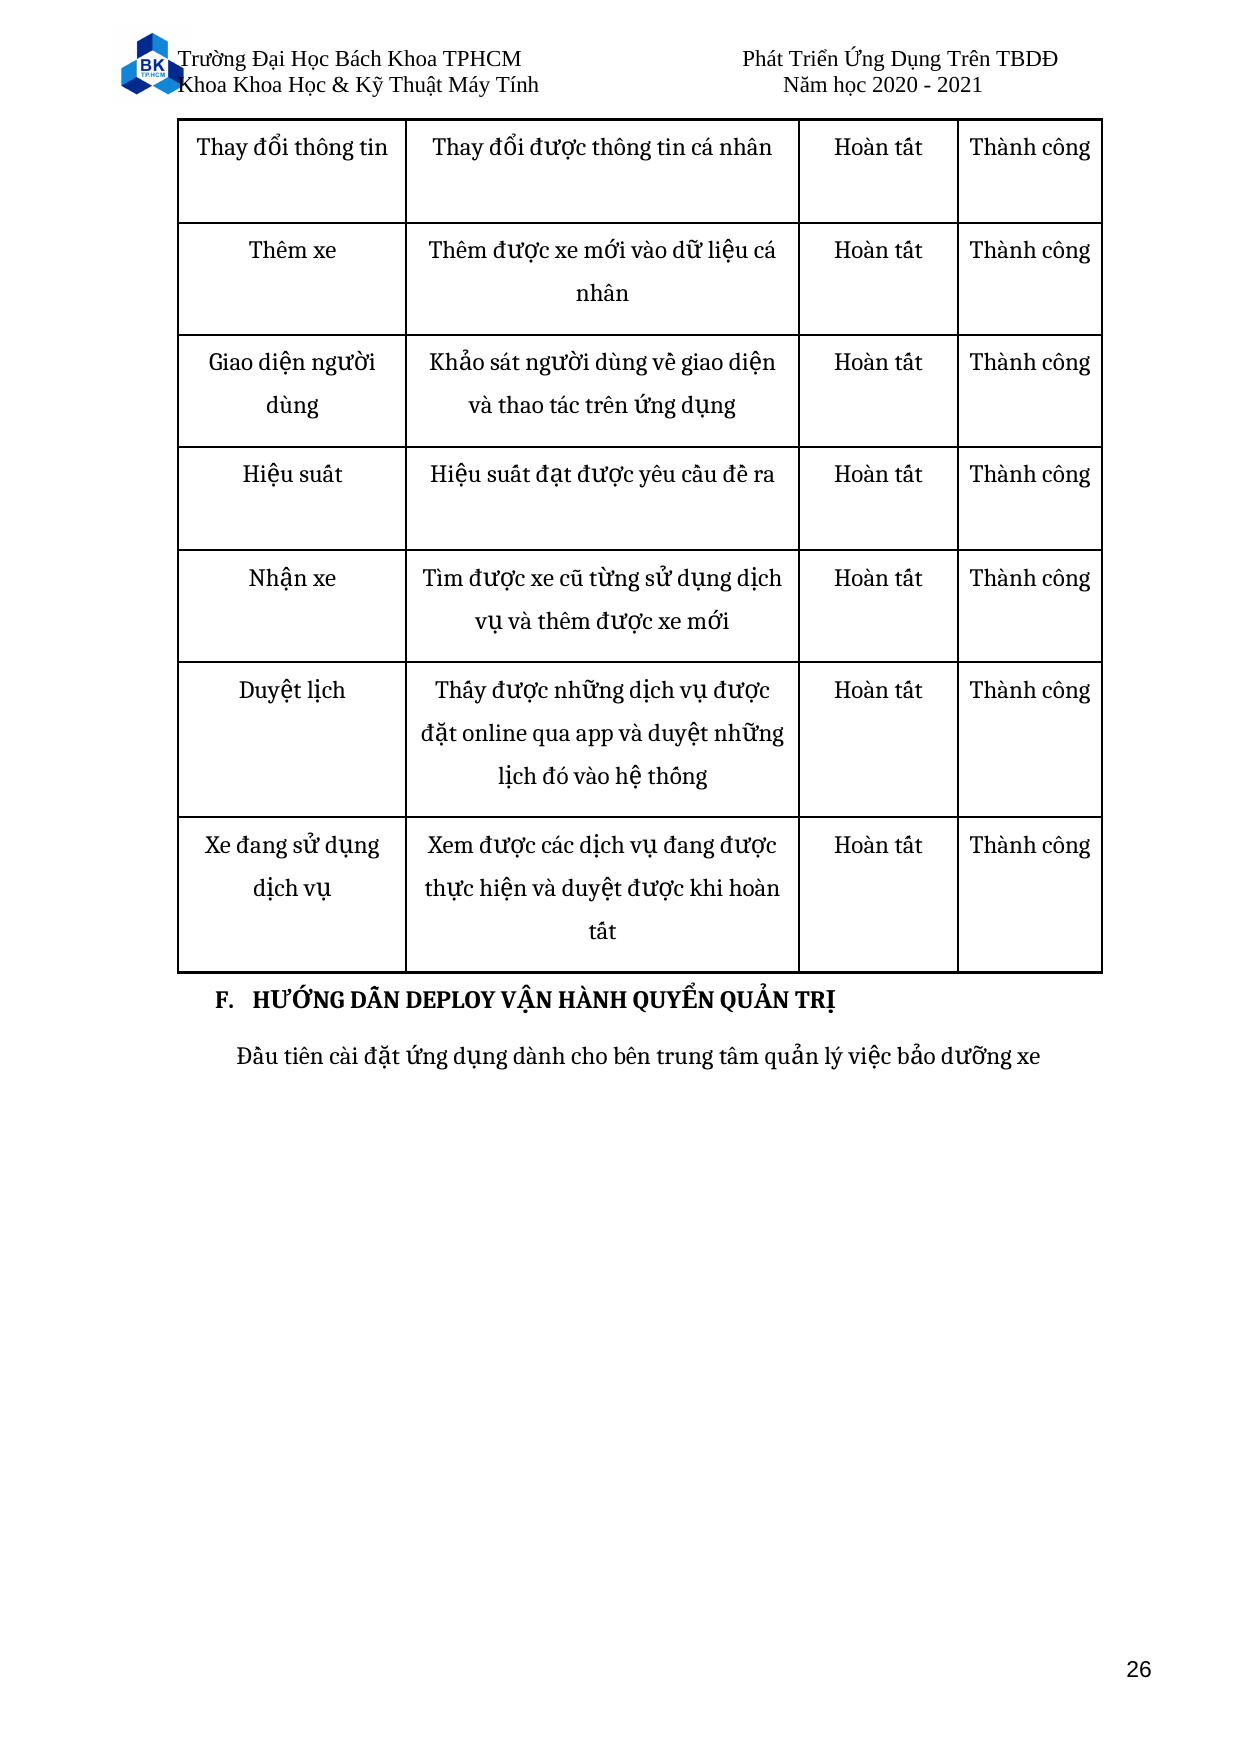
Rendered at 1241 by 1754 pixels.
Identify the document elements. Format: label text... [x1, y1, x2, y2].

table_cell Giao diện người dùng [179, 336, 405, 446]
table_cell Hoàn tất [800, 663, 957, 816]
table_cell Tìm được xe cũ từng sử dụng dịch vụ và thêm được xe mới [407, 551, 798, 661]
table_cell Thấy được những dịch vụ được đặt online qua app và duyệt những lịch đó vào hệ thống [407, 663, 798, 816]
table_cell Hoàn tất [800, 818, 957, 971]
table_cell Thành công [959, 121, 1101, 222]
text Đầu tiên cài đặt ứng dụng dành cho bên trung tâm quản lý việc bảo dưỡng xe [177, 1042, 1152, 1070]
table_cell Thành công [959, 448, 1101, 549]
table_cell Hiệu suất [179, 448, 405, 549]
table_cell Thành công [959, 818, 1101, 971]
picture [110, 20, 195, 107]
table_cell Thành công [959, 224, 1101, 334]
table_cell Hoàn tất [800, 121, 957, 222]
subtitle HƯỚNG DẪN DEPLOY VẬN HÀNH QUYỂN QUẢN TRỊ [215, 986, 1152, 1015]
table_cell Thêm được xe mới vào dữ liệu cá nhân [407, 224, 798, 334]
table_cell Duyệt lịch [179, 663, 405, 816]
table_cell Thành công [959, 336, 1101, 446]
table_cell Nhận xe [179, 551, 405, 661]
table_cell Xem được các dịch vụ đang được thực hiện và duyệt được khi hoàn tất [407, 818, 798, 971]
table_cell Thành công [959, 551, 1101, 661]
table_cell Hoàn tất [800, 336, 957, 446]
table_cell Thành công [959, 663, 1101, 816]
table_cell Thêm xe [179, 224, 405, 334]
table_cell Khảo sát người dùng về giao diện và thao tác trên ứng dụng [407, 336, 798, 446]
table_cell Hoàn tất [800, 448, 957, 549]
table_cell Thay đổi được thông tin cá nhân [407, 121, 798, 222]
table_cell Hoàn tất [800, 224, 957, 334]
table_cell Hoàn tất [800, 551, 957, 661]
table_cell Xe đang sử dụng dịch vụ [179, 818, 405, 971]
table_cell Hiệu suất đạt được yêu cầu đề ra [407, 448, 798, 549]
table_cell Thay đổi thông tin [179, 121, 405, 222]
